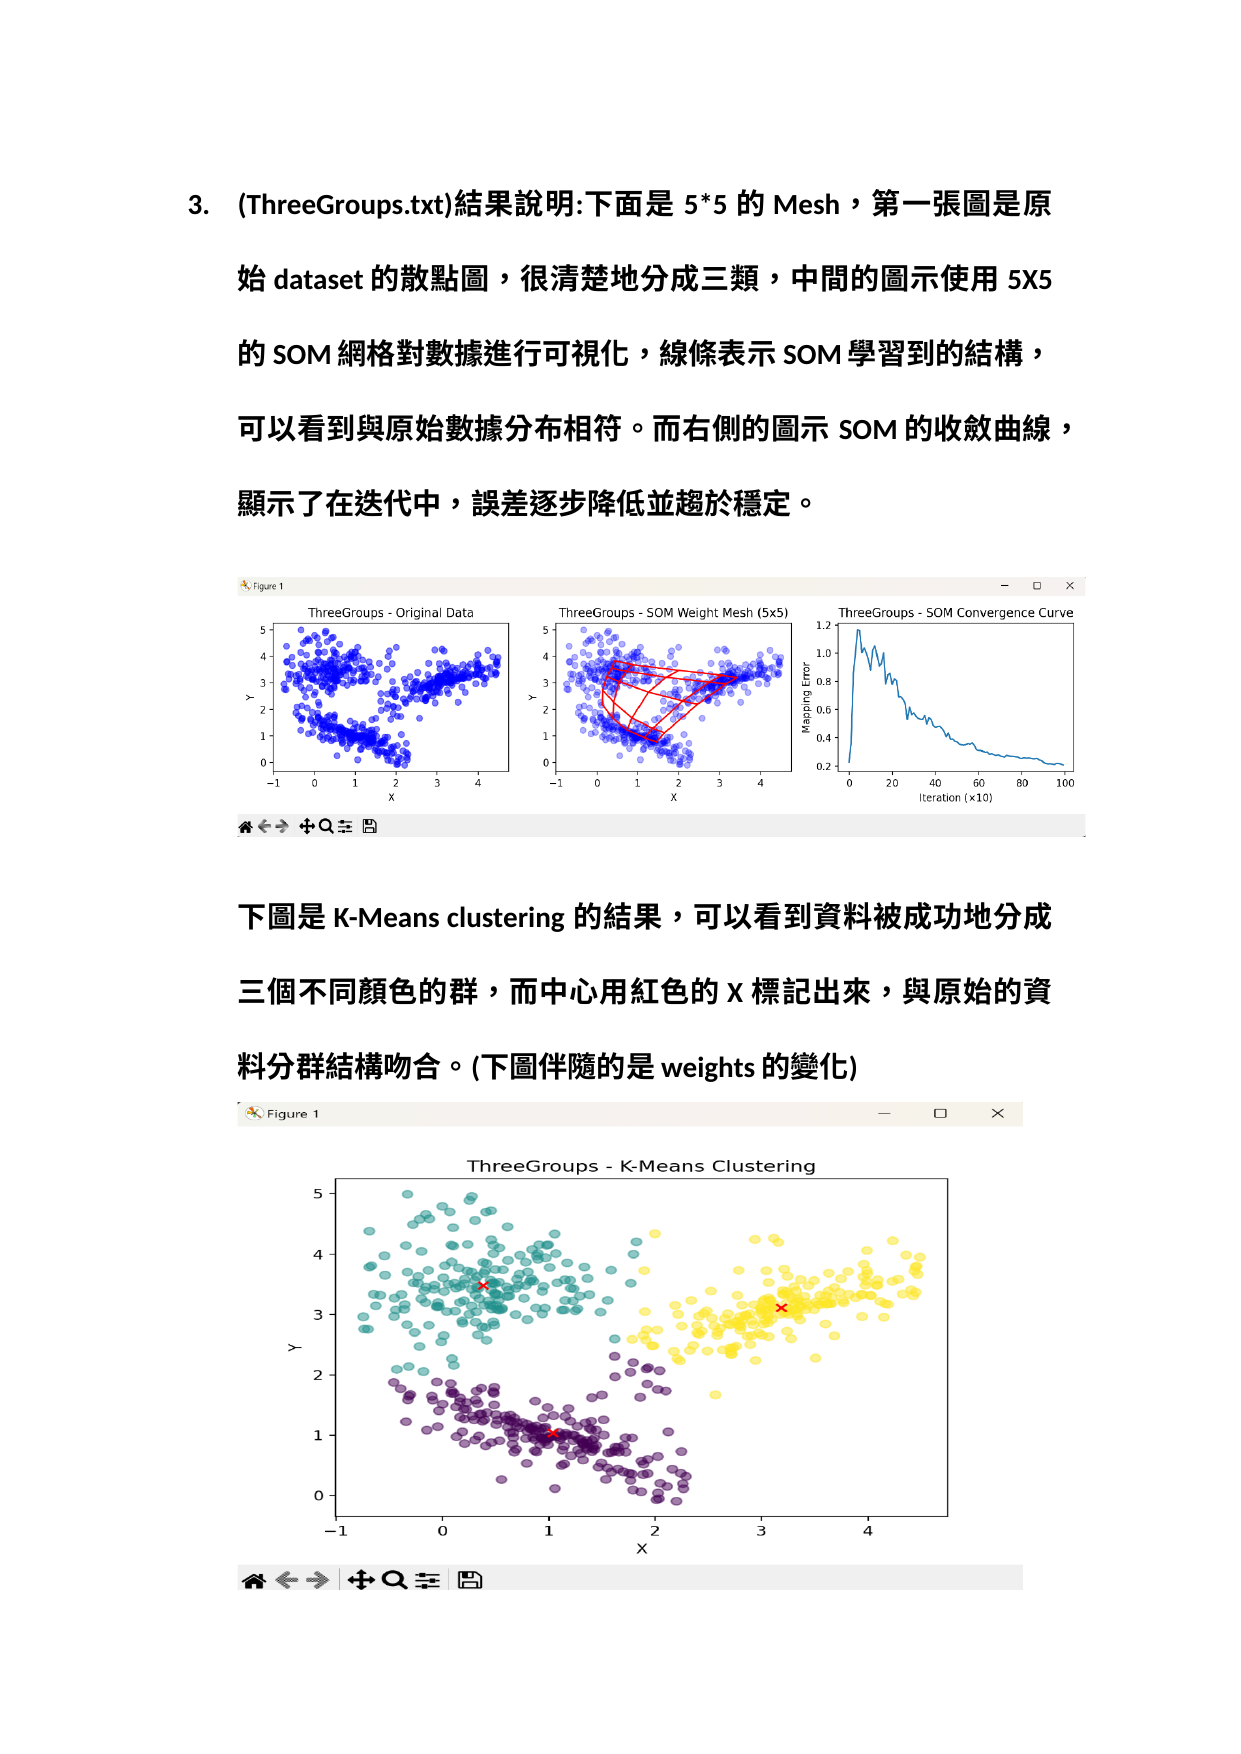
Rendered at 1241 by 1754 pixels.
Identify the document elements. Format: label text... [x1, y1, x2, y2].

list (ThreeGroups.txt)結果說明:下面是 5*5 的Mesh，第一張圖是原始dataset的散點圖，很清楚地分成三類，中間的圖示使用5X5的SOM網格對數據進行可視化，線條表示SOM學習到的結構，可以看到與原始數據分布相符。而右側的圖示SOM的收斂曲線，顯示了在迭代中，誤差逐步降低並趨於穩定。 [187, 164, 1053, 539]
list 下圖是K-Means clustering 的結果，可以看到資料被成功地分成三個不同顏色的群，而中心用紅色的X 標記出來，與原始的資料分群結構吻合。(下圖伴隨的是weights的變化) [237, 877, 1053, 1102]
picture [237, 1102, 1023, 1590]
picture [237, 577, 1086, 837]
